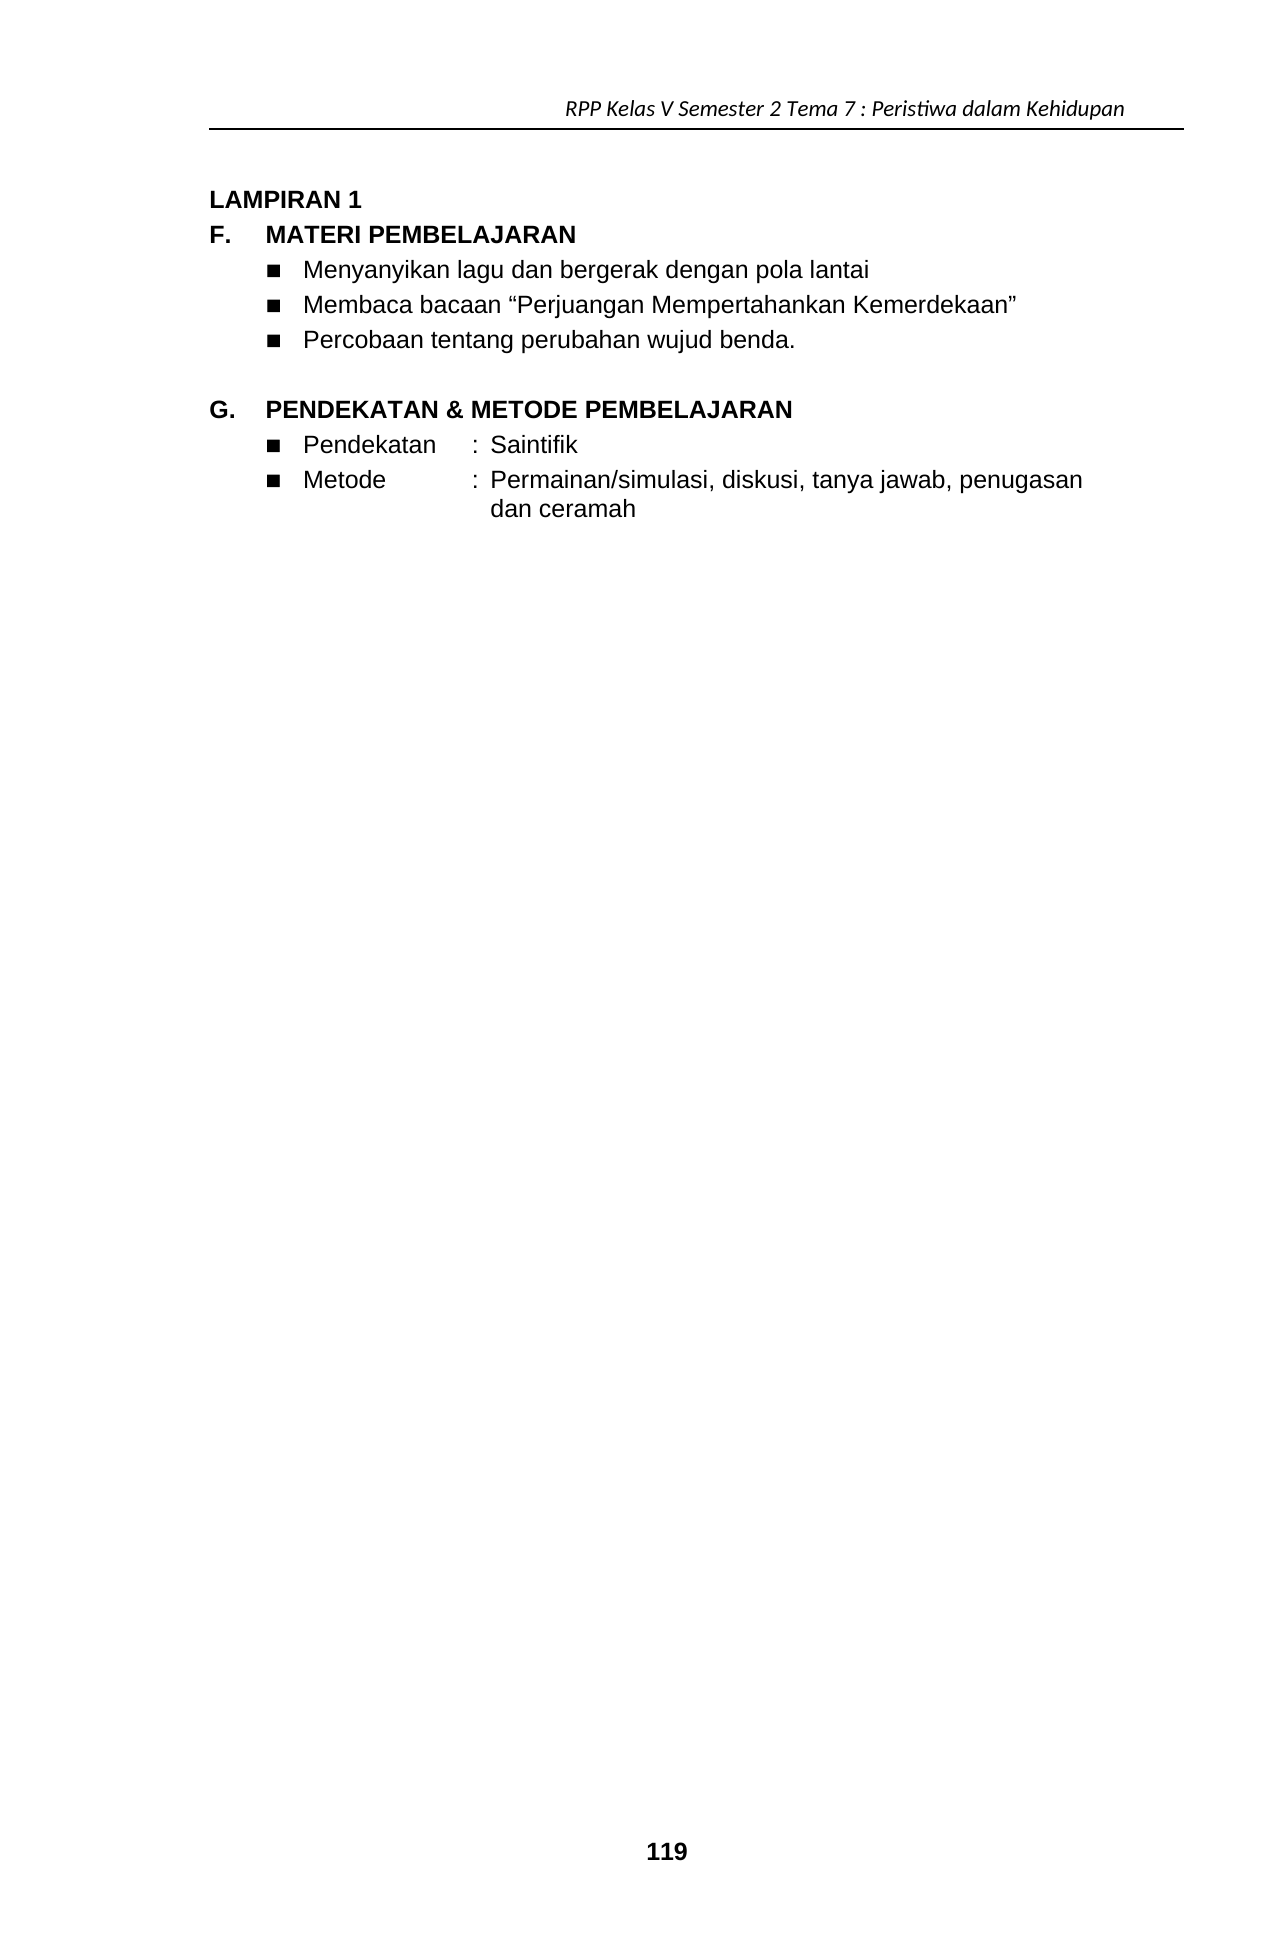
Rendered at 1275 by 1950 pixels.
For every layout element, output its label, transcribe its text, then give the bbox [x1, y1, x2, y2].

list Membaca bacaan “Perjuangan Mempertahankan Kemerdekaan” [265, 290, 1125, 319]
list Metode : Permainan/simulasi, diskusi, tanya jawab, penugasan dan ceramah [265, 465, 1125, 522]
text F. MATERI PEMBELAJARAN [209, 220, 1125, 249]
text LAMPIRAN 1 [209, 185, 1125, 214]
list Pendekatan : Saintifik [265, 430, 1125, 459]
list Menyanyikan lagu dan bergerak dengan pola lantai [265, 255, 1125, 284]
list Percobaan tentang perubahan wujud benda. [265, 325, 1125, 354]
text G. PENDEKATAN & METODE PEMBELAJARAN [209, 395, 1125, 424]
